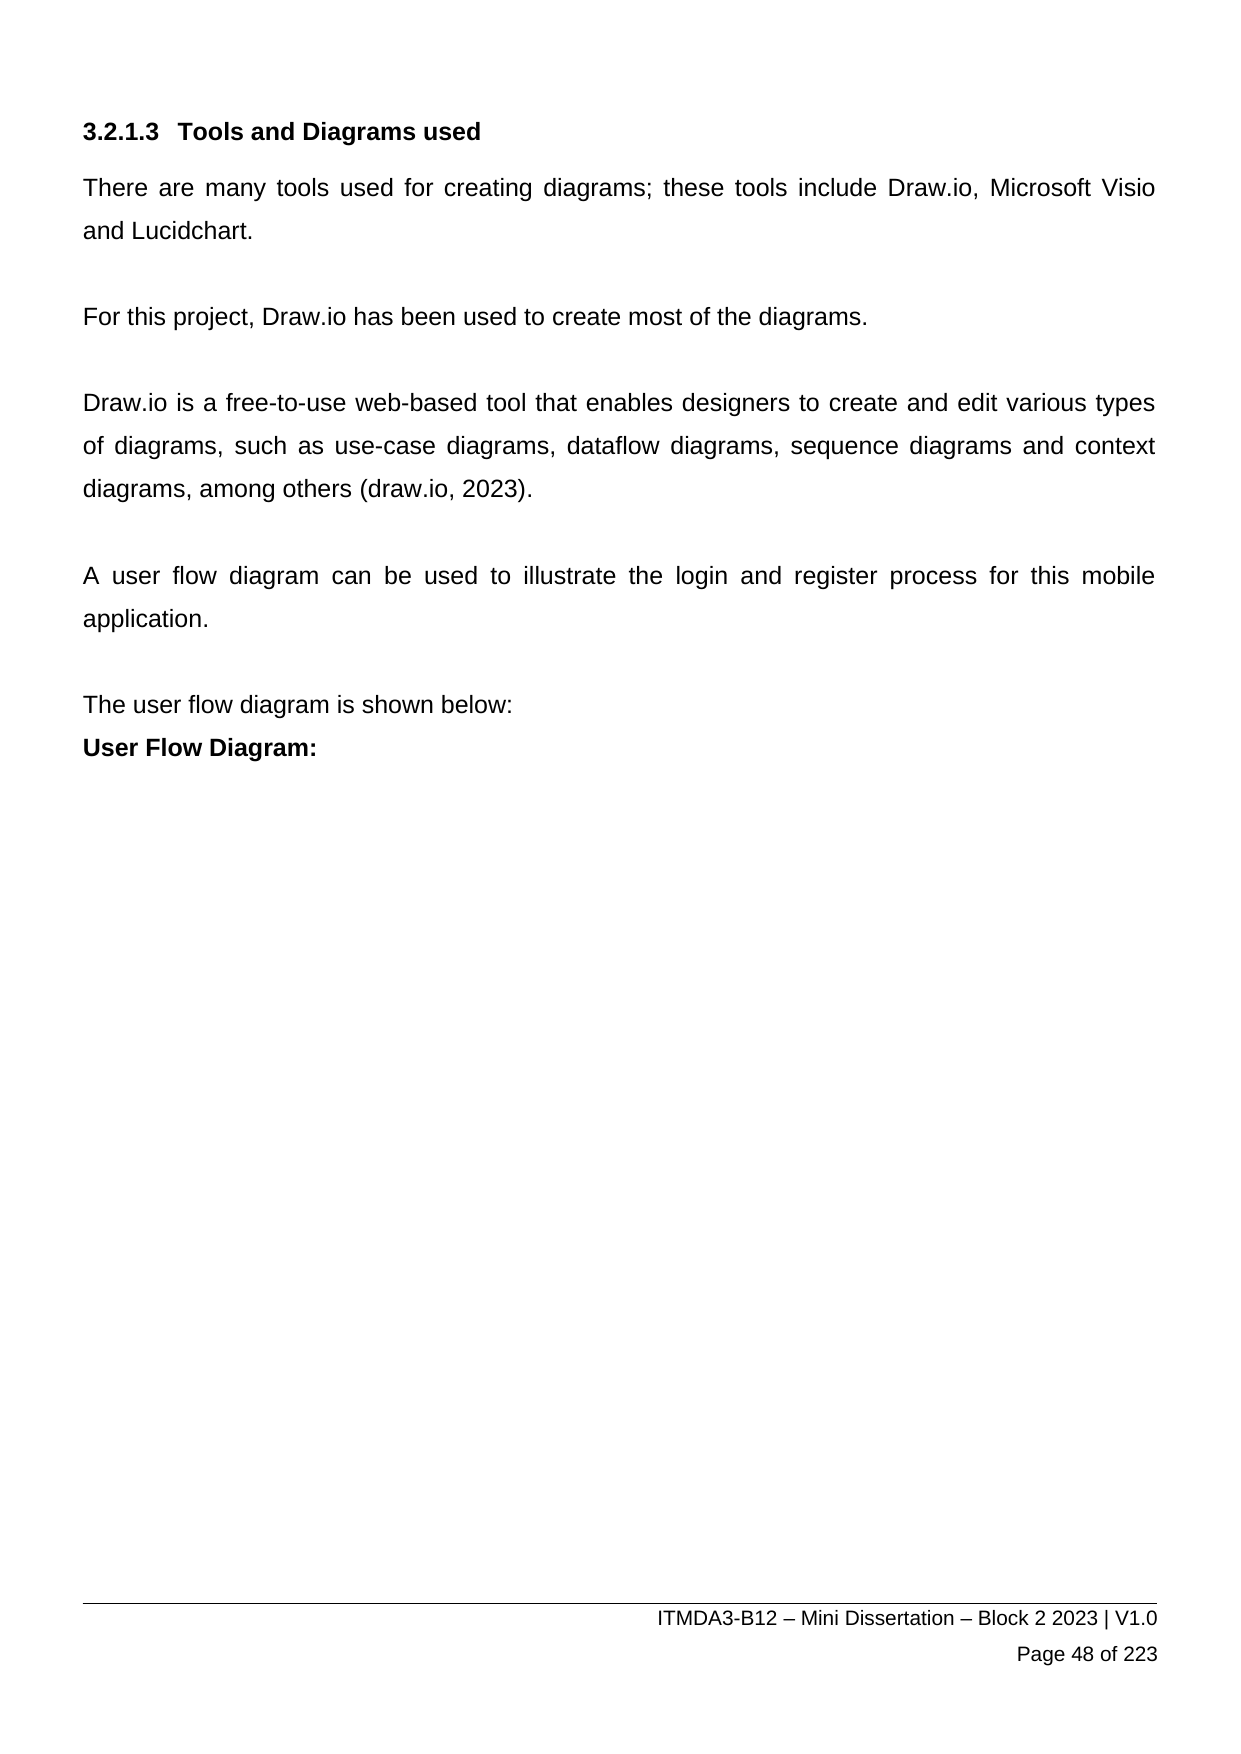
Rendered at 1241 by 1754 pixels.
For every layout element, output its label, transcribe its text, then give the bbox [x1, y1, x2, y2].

text The user flow diagram is shown below: [83, 690, 1157, 719]
text For this project, Draw.io has been used to create most of the diagrams. [83, 302, 1157, 331]
text Draw.io is a free-to-use web-based tool that enables designers to create and edit various types of diagrams, such as use-case diagrams, dataflow diagrams, sequence diagrams and context diagrams, among others . [83, 388, 1157, 503]
text User Flow Diagram: [83, 733, 1157, 762]
text There are many tools used for creating diagrams; these tools include Draw.io, Microsoft Visio and Lucidchart. [83, 172, 1157, 244]
subtitle Tools and Diagrams used [83, 117, 1157, 146]
text A user flow diagram can be used to illustrate the login and register process for this mobile application. [83, 561, 1157, 632]
